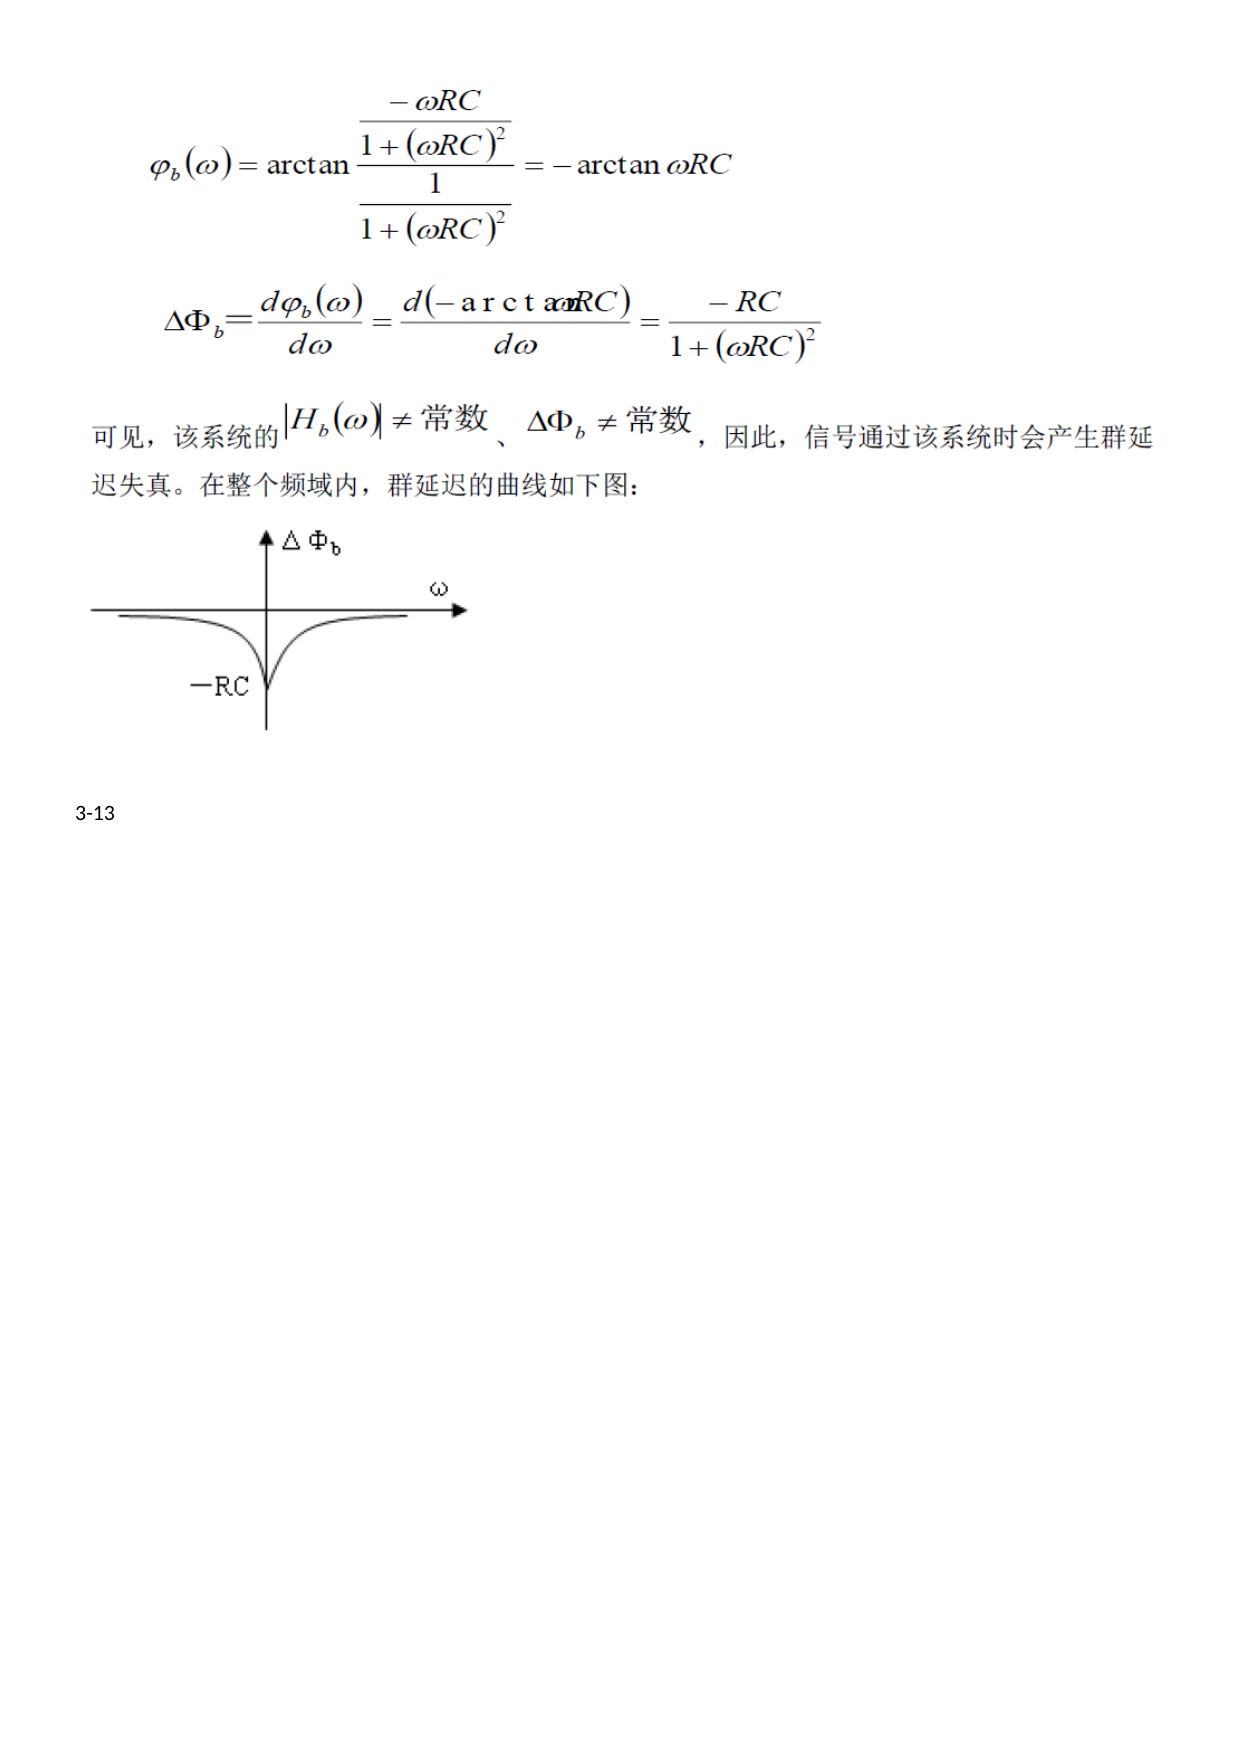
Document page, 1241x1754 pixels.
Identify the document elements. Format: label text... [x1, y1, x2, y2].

text 3-13 [75, 796, 1165, 828]
picture [75, 80, 1161, 737]
